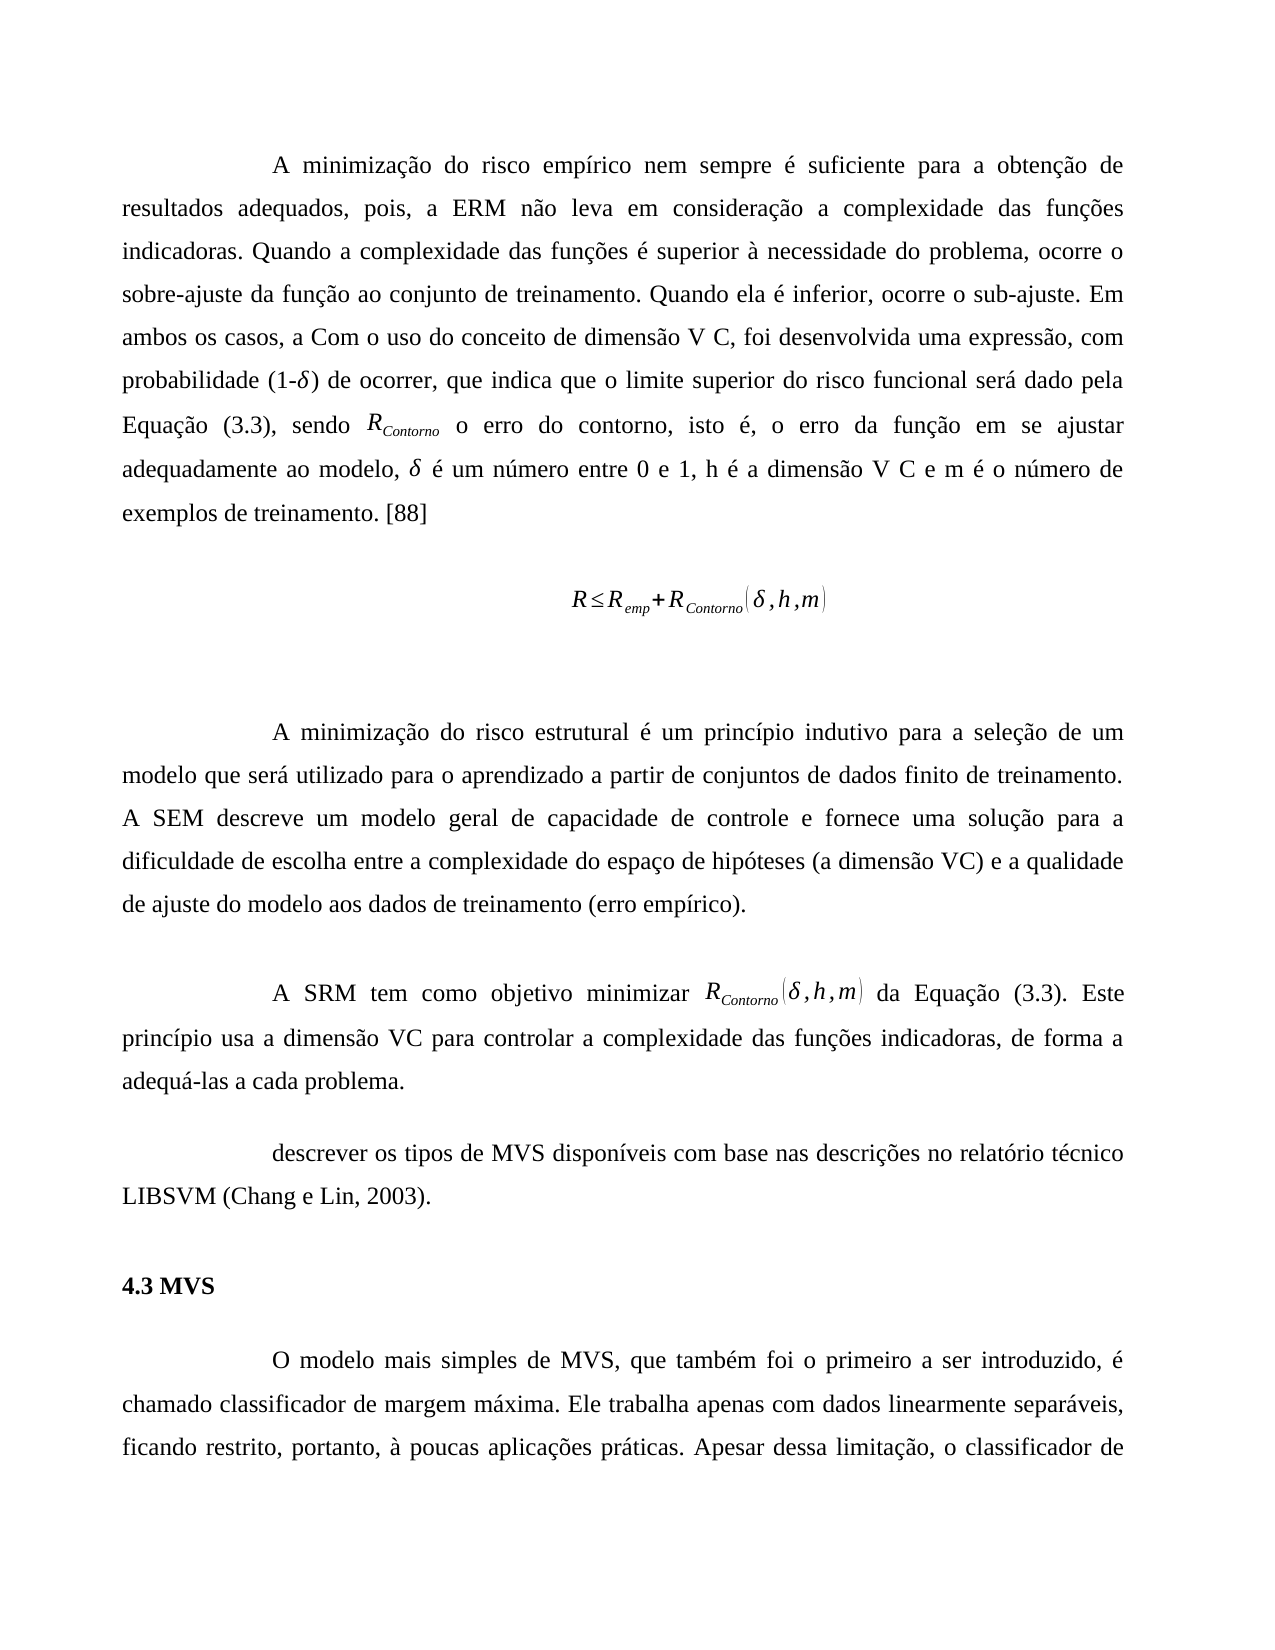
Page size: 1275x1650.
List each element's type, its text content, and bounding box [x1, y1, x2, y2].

text A minimização do risco estrutural é um princípio indutivo para a seleção de um modelo que será utilizado para o aprendizado a partir de conjuntos de dados finito de treinamento. A SEM descreve um modelo geral de capacidade de controle e fornece uma solução para a dificuldade de escolha entre a complexidade do espaço de hipóteses (a dimensão VC) e a qualidade de ajuste do modelo aos dados de treinamento (erro empírico). [122, 717, 1125, 918]
subtitle 4.3 MVS [122, 1271, 1125, 1300]
text descrever os tipos de MVS disponíveis com base nas descrições no relatório técnico LIBSVM (Chang e Lin, 2003). [122, 1138, 1125, 1210]
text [122, 1346, 1125, 1461]
text A SRM tem como objetivo minimizar da Equação (3.3). Este princípio usa a dimensão VC para controlar a complexidade das funções indicadoras, de forma a adequá-las a cada problema. [122, 976, 1125, 1095]
text A minimização do risco empírico nem sempre é suficiente para a obtenção de resultados adequados, pois, a ERM não leva em consideração a complexidade das funções indicadoras. Quando a complexidade das funções é superior à necessidade do problema, ocorre o sobre-ajuste da função ao conjunto de treinamento. Quando ela é inferior, ocorre o sub-ajuste. Em ambos os casos, a Com o uso do conceito de dimensão V C, foi desenvolvida uma expressão, com probabilidade (1-) de ocorrer, que indica que o limite superior do risco funcional será dado pela Equação (3.3), sendo o erro do contorno, isto é, o erro da função em se ajustar adequadamente ao modelo, é um número entre 0 e 1, h é a dimensão V C e m é o número de exemplos de treinamento. [88] [122, 150, 1125, 526]
